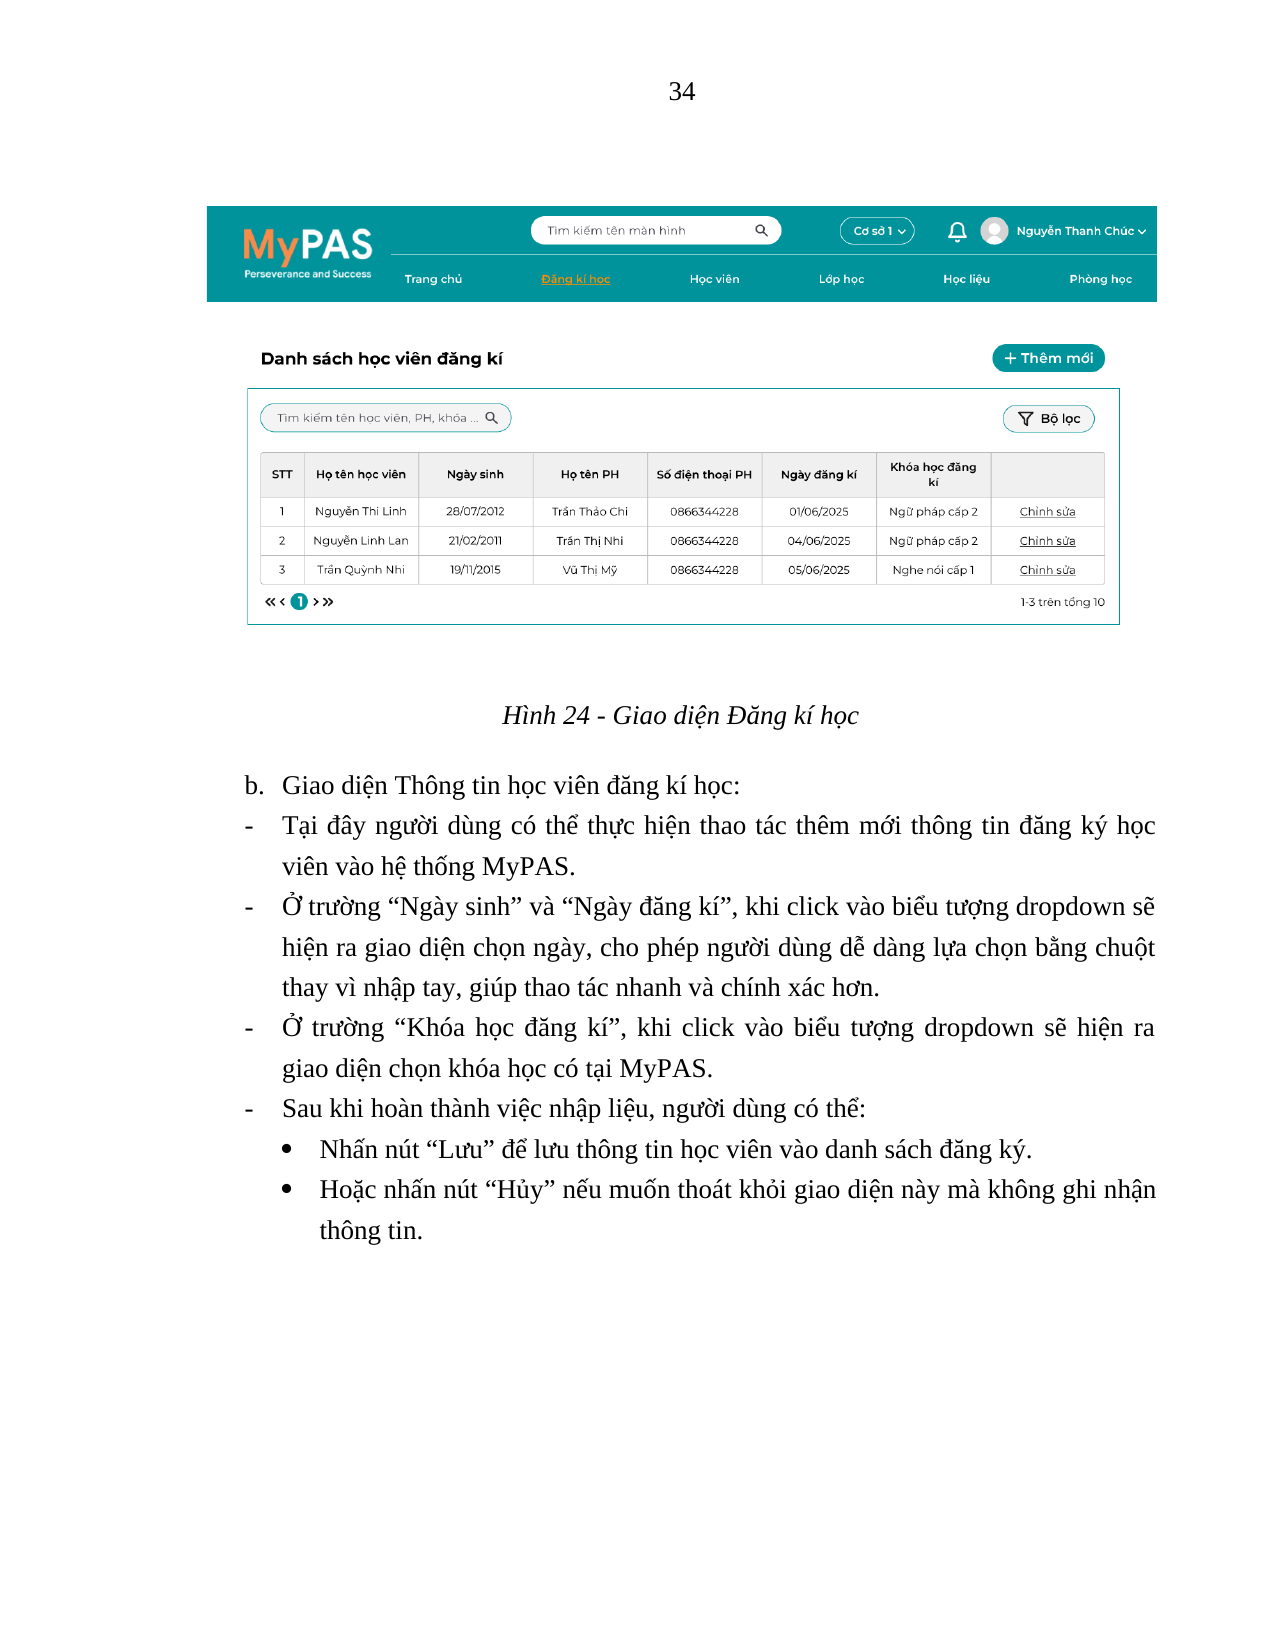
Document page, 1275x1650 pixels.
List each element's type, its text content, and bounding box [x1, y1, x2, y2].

list Giao diện Thông tin học viên đăng kí học: [244, 769, 1157, 800]
list Nhấn nút “Lưu” để lưu thông tin học viên vào danh sách đăng ký. [282, 1133, 1157, 1164]
text Hình 24 - Giao diện Đăng kí học [207, 699, 1157, 731]
picture [206, 206, 1157, 682]
list Hoặc nhấn nút “Hủy” nếu muốn thoát khỏi giao diện này mà không ghi nhận thông tin. [282, 1173, 1157, 1245]
list Sau khi hoàn thành việc nhập liệu, người dùng có thể: [244, 1092, 1157, 1123]
list Tại đây người dùng có thể thực hiện thao tác thêm mới thông tin đăng ký học viên vào hệ thống MyPAS. [244, 809, 1157, 881]
list Ở trường “Ngày sinh” và “Ngày đăng kí”, khi click vào biểu tượng dropdown sẽ hiện ra giao diện chọn ngày, cho phép người dùng dễ dàng lựa chọn bằng chuột thay vì nhập tay, giúp thao tác nhanh và chính xác hơn. [244, 890, 1157, 1002]
list Ở trường “Khóa học đăng kí”, khi click vào biểu tượng dropdown sẽ hiện ra giao diện chọn khóa học có tại MyPAS. [244, 1011, 1157, 1083]
